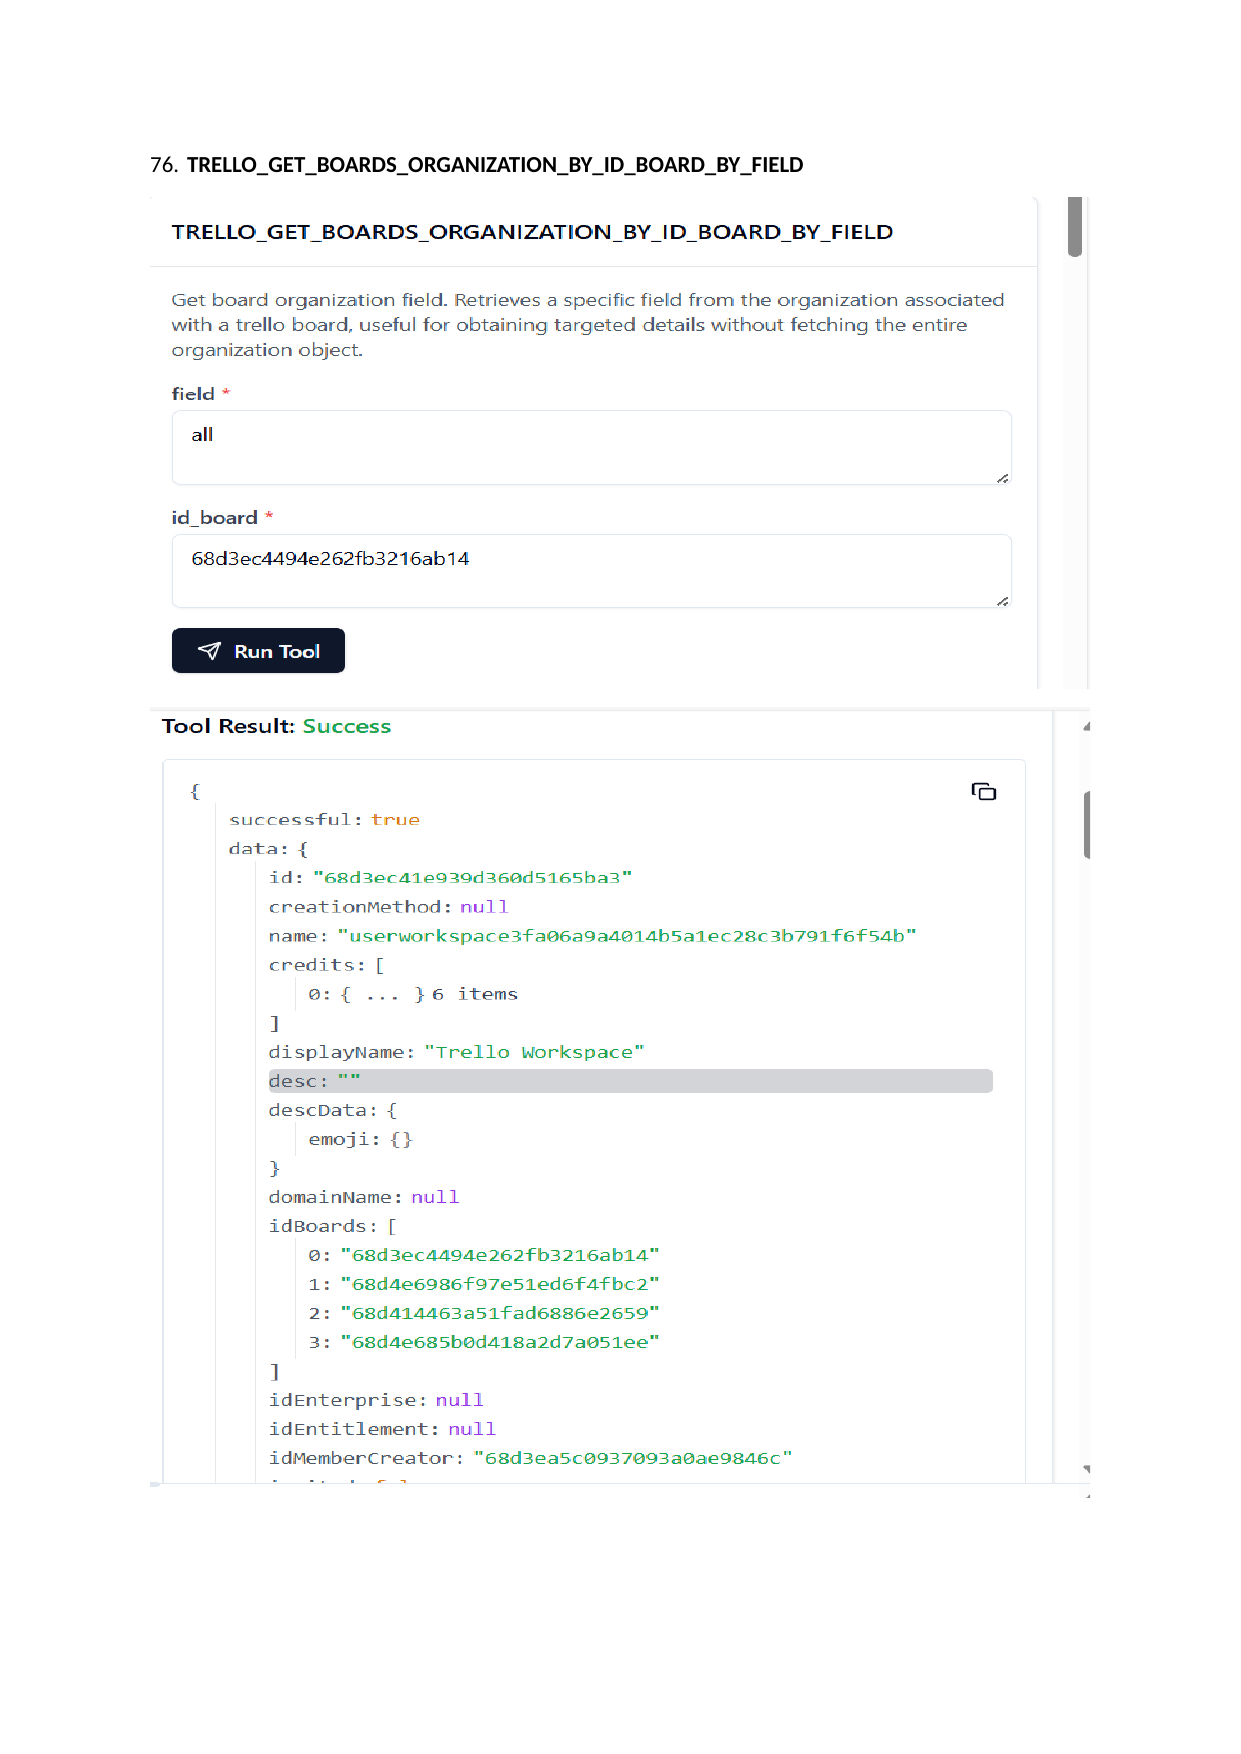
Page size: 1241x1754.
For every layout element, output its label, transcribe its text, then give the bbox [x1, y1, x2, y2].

picture [150, 197, 1091, 689]
picture [150, 707, 1091, 1498]
text 76. TRELLO_GET_BOARDS_ORGANIZATION_BY_ID_BOARD_BY_FIELD [150, 150, 1090, 178]
